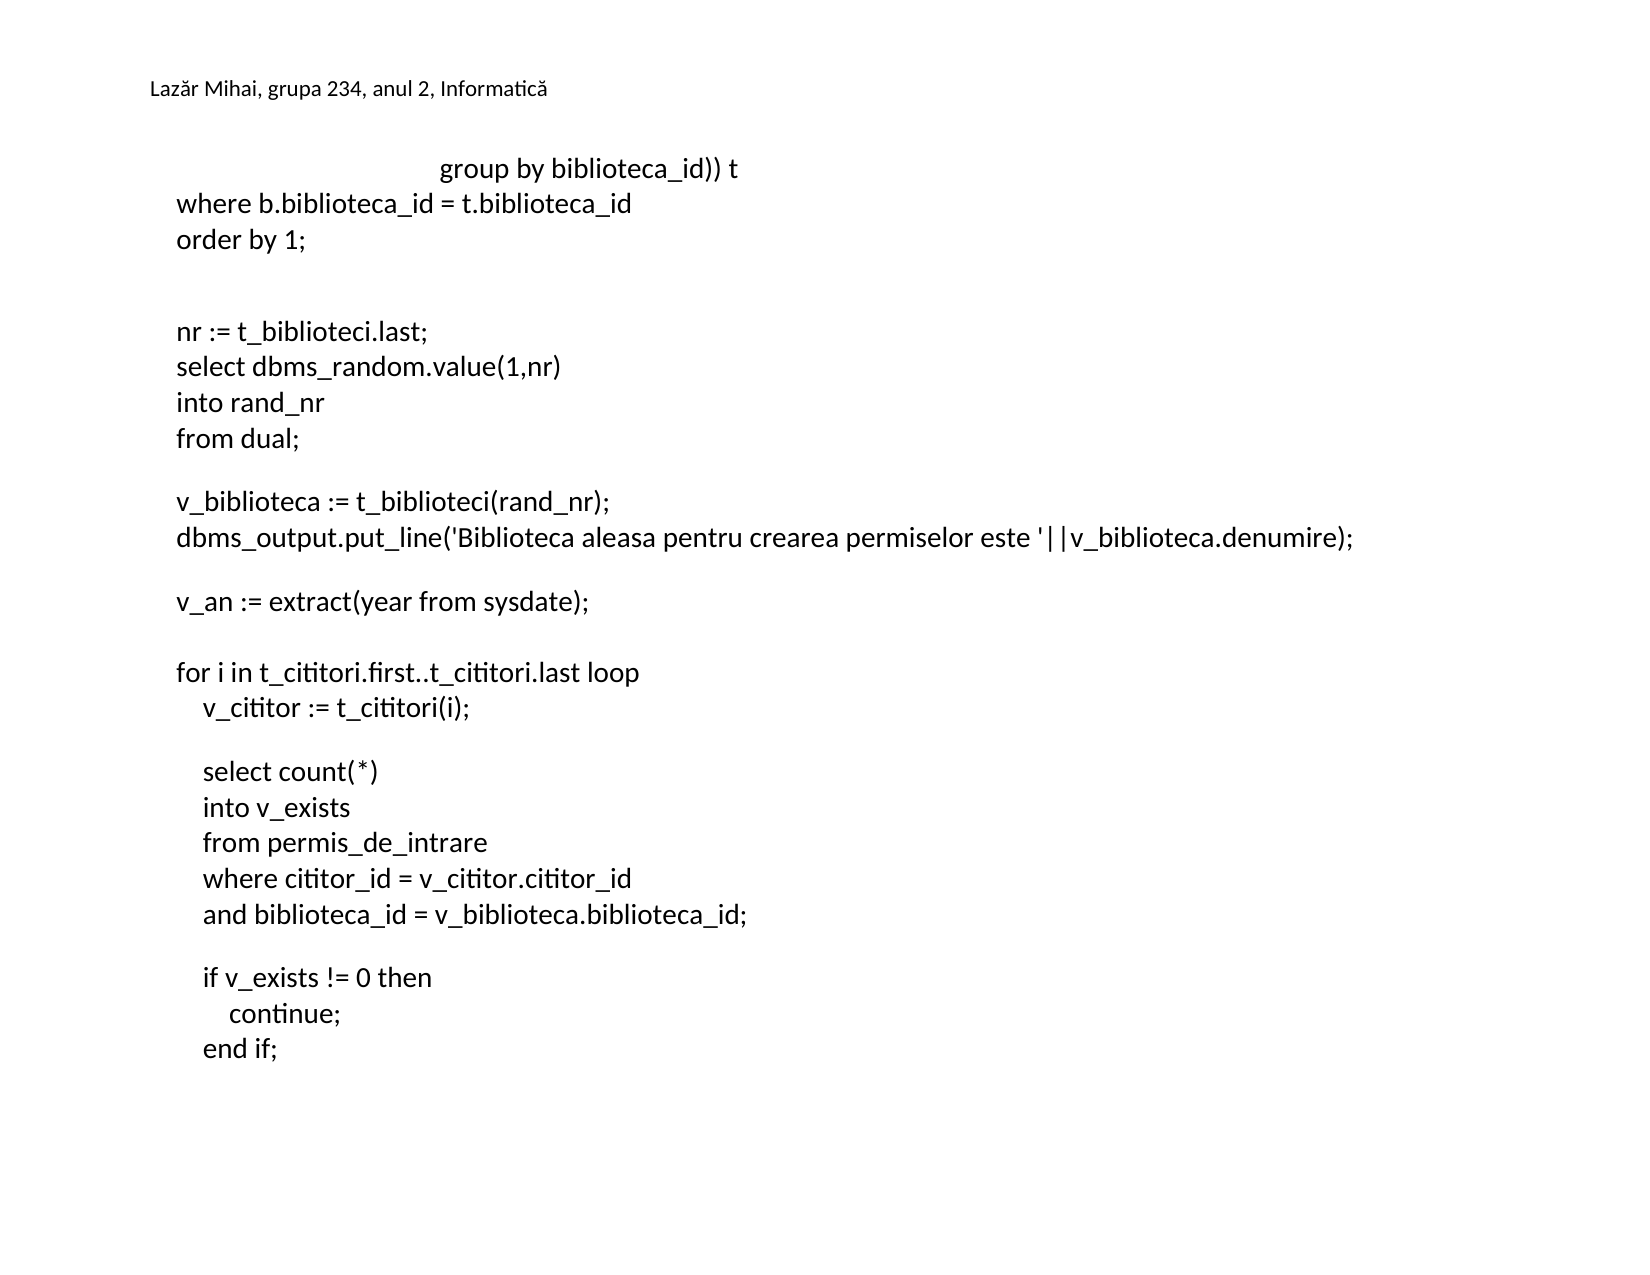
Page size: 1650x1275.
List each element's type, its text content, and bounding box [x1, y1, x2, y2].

text into v_exists [150, 789, 1500, 824]
text if v_exists != 0 then [150, 959, 1500, 995]
text group by biblioteca_id)) t [150, 150, 1500, 186]
text into rand_nr [150, 384, 1500, 420]
text select dbms_random.value(1,nr) [150, 348, 1500, 384]
text end if; [150, 1031, 1500, 1066]
text dbms_output.put_line('Biblioteca aleasa pentru crearea permiselor este '||v_biblioteca.denumire); [150, 519, 1500, 555]
text nr := t_biblioteci.last; [150, 313, 1500, 348]
text continue; [150, 995, 1500, 1031]
text from dual; [150, 420, 1500, 455]
text order by 1; [150, 221, 1500, 257]
text and biblioteca_id = v_biblioteca.biblioteca_id; [150, 896, 1500, 931]
text v_cititor := t_cititori(i); [150, 689, 1500, 725]
text for i in t_cititori.first..t_cititori.last loop [150, 654, 1500, 689]
text select count(*) [150, 753, 1500, 789]
text where b.biblioteca_id = t.biblioteca_id [150, 186, 1500, 221]
text where cititor_id = v_cititor.cititor_id [150, 860, 1500, 896]
text v_an := extract(year from sysdate); [150, 583, 1500, 618]
text from permis_de_intrare [150, 824, 1500, 860]
text v_biblioteca := t_biblioteci(rand_nr); [150, 483, 1500, 519]
